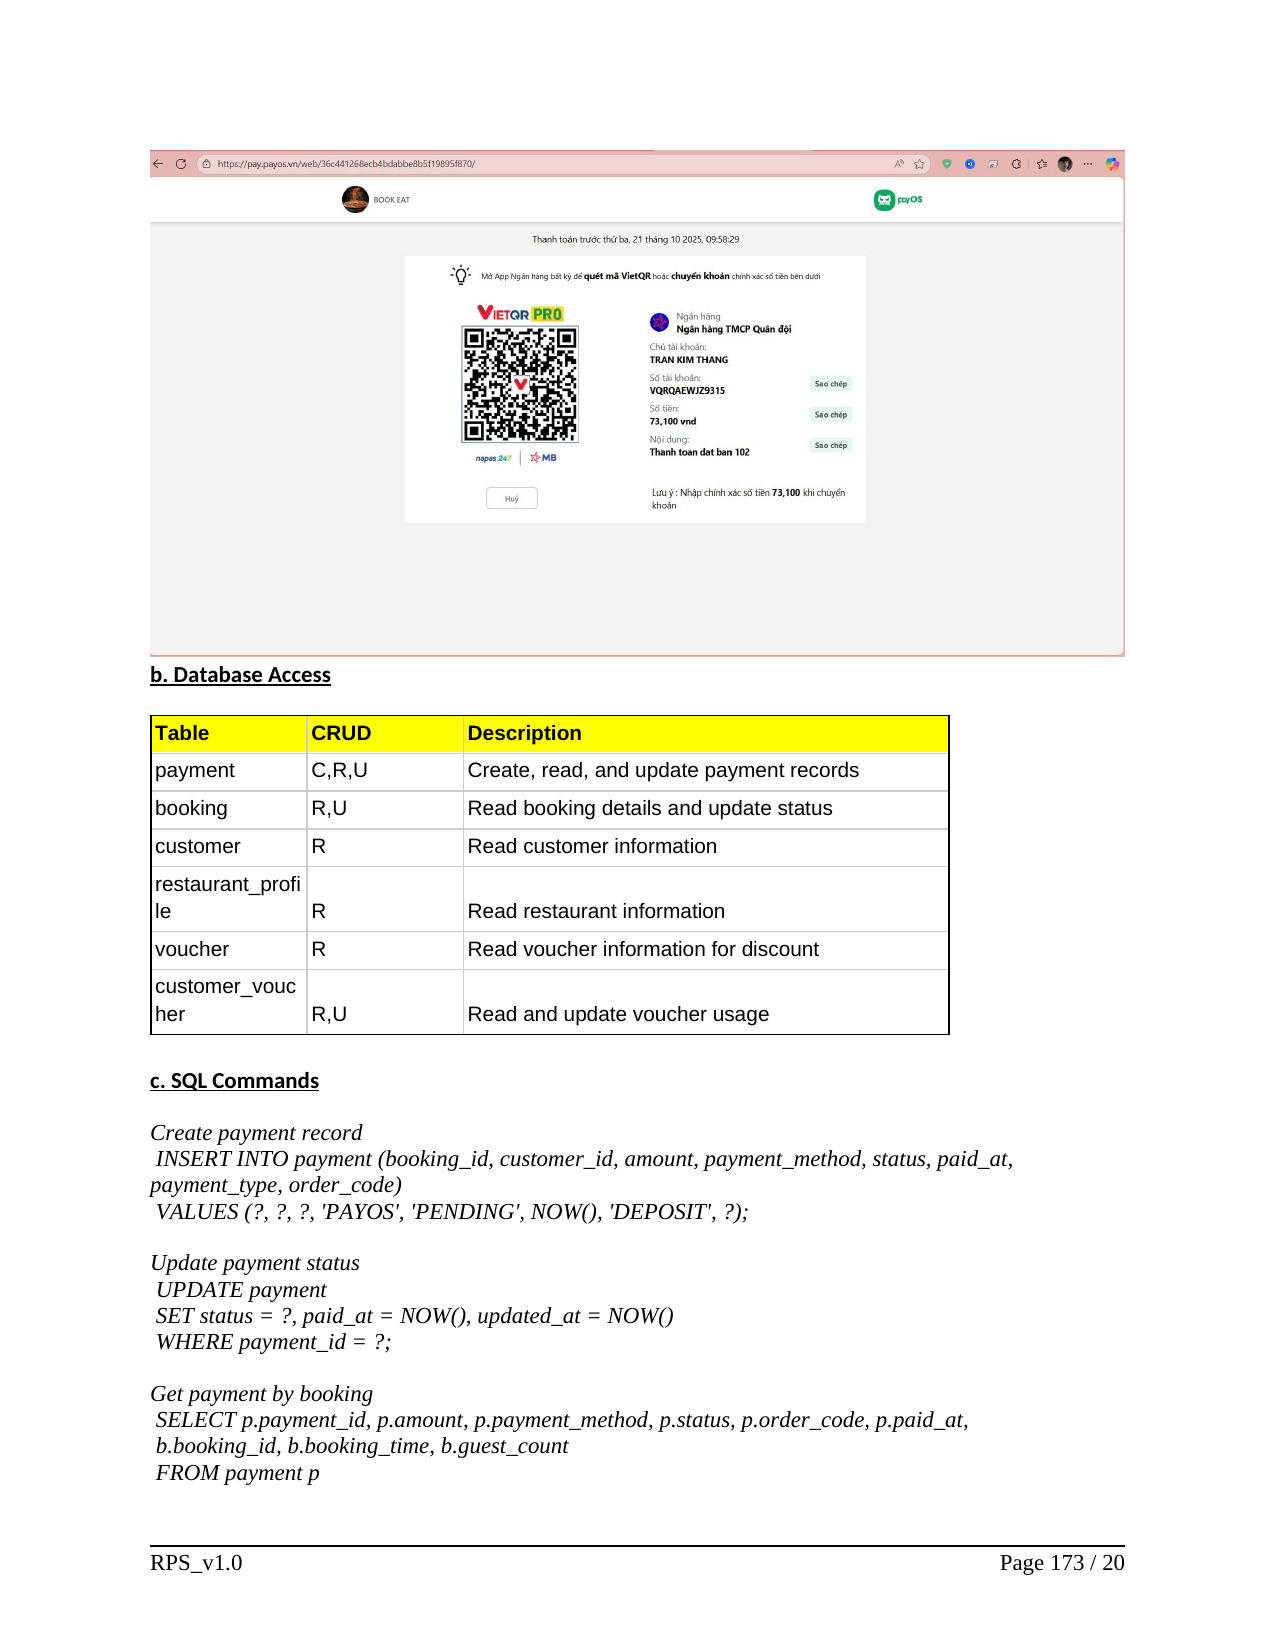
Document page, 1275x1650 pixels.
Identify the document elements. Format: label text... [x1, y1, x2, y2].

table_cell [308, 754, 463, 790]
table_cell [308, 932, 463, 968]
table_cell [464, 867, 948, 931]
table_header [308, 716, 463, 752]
picture [150, 150, 1125, 657]
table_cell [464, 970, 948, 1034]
subtitle c. SQL Commands [150, 1066, 1125, 1094]
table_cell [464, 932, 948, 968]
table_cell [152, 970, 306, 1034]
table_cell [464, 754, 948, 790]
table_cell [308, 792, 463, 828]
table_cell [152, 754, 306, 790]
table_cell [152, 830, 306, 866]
text Update payment status UPDATE payment SET status = ?, paid_at = NOW(), updated_at = NOW() WHERE payment_id = ?; [150, 1249, 1125, 1355]
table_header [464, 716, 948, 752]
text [150, 1380, 1125, 1485]
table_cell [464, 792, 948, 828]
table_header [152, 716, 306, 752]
text Create payment record INSERT INTO payment (booking_id, customer_id, amount, payment_method, status, paid_at, payment_type, order_code) VALUES (?, ?, ?, 'PAYOS', 'PENDING', NOW(), 'DEPOSIT', ?); [150, 1119, 1125, 1224]
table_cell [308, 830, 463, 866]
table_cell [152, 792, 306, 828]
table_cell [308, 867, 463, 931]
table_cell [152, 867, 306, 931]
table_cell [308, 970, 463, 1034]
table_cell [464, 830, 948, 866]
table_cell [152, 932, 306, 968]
subtitle b. Database Access [150, 660, 1125, 688]
